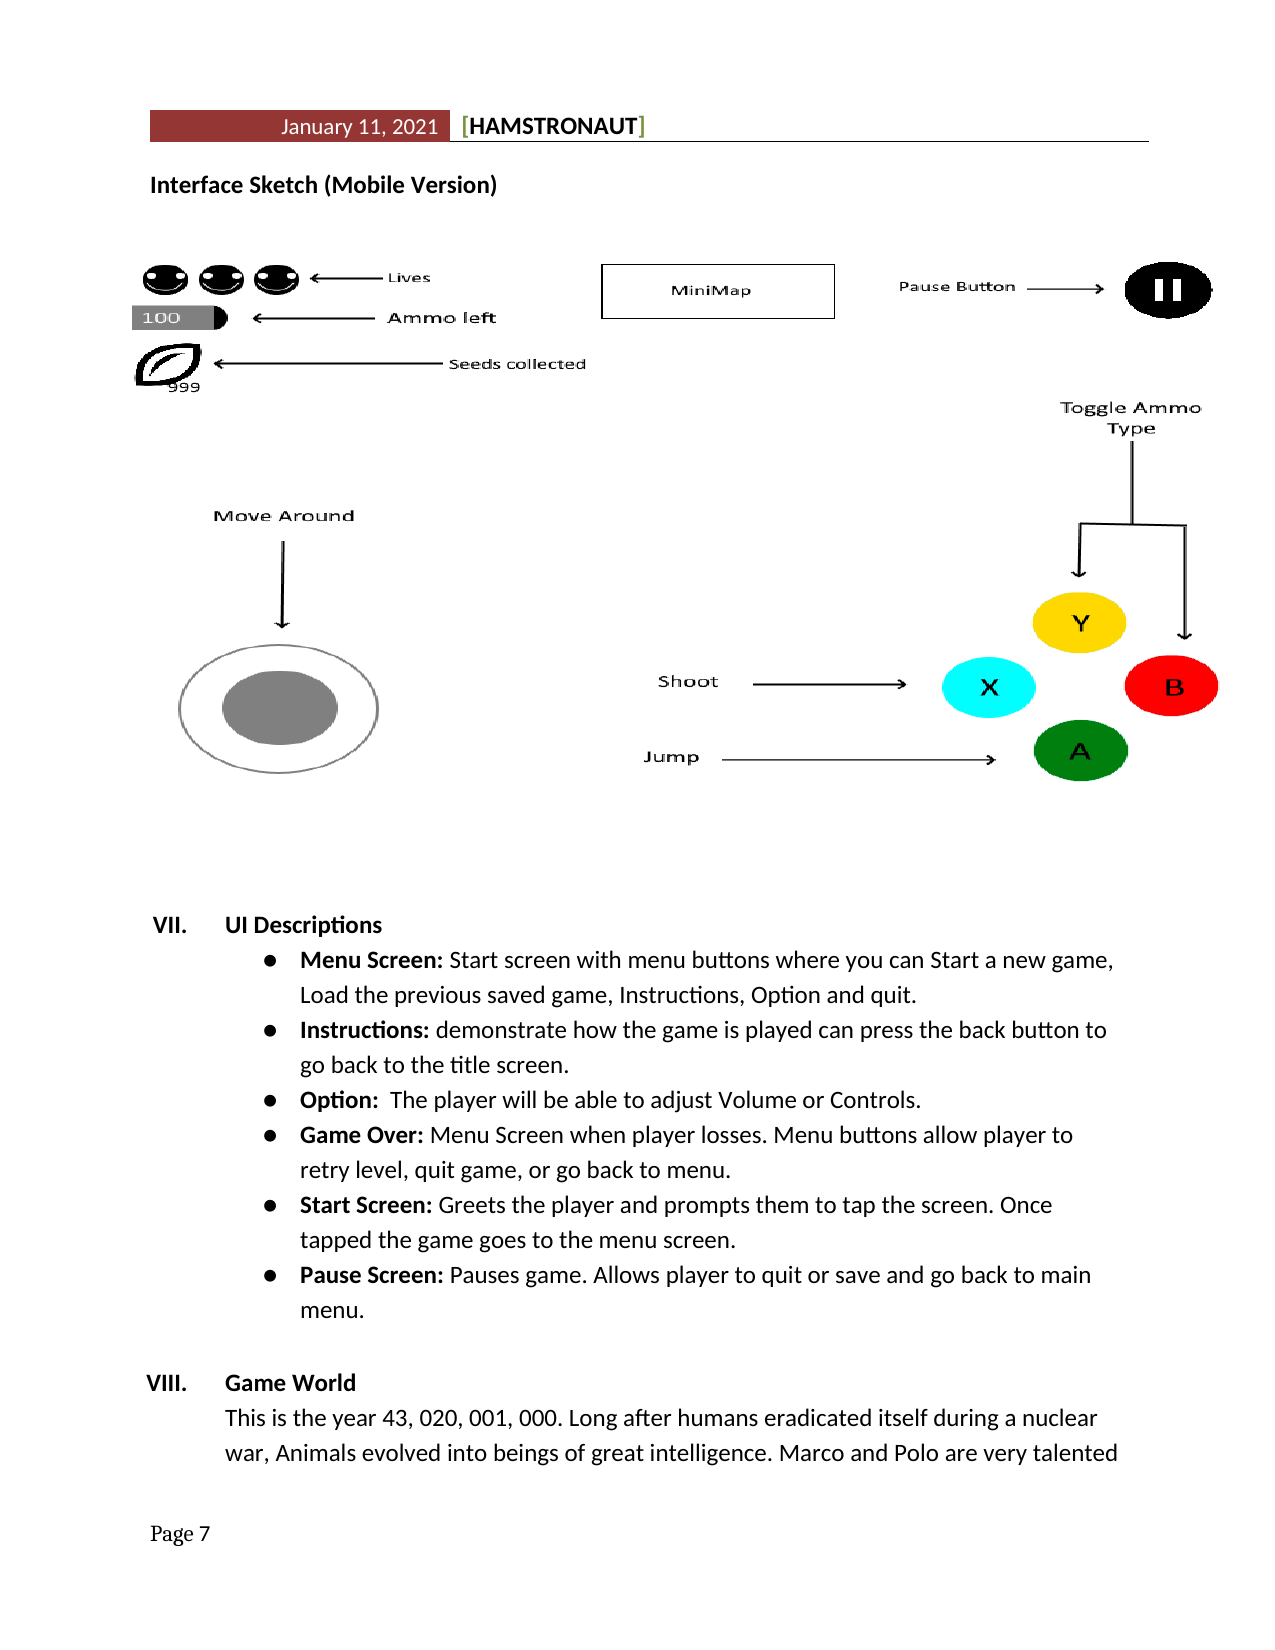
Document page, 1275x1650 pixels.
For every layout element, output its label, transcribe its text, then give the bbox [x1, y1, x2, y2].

picture [128, 258, 1227, 791]
list Pause Screen: Pauses game. Allows player to quit or save and go back to main menu. [262, 1260, 1125, 1325]
list Instructions: demonstrate how the game is played can press the back button to go back to the title screen. [262, 1015, 1125, 1080]
subtitle Game World [187, 1367, 1125, 1398]
list Menu Screen: Start screen with menu buttons where you can Start a new game, Load the previous saved game, Instructions, Option and quit. [262, 945, 1125, 1010]
list Game Over: Menu Screen when player losses. Menu buttons allow player to retry level, quit game, or go back to menu. [262, 1120, 1125, 1185]
subtitle Interface Sketch (Mobile Version) [150, 169, 1125, 200]
list Option: The player will be able to adjust Volume or Controls. [262, 1085, 1125, 1115]
list Start Screen: Greets the player and prompts them to tap the screen. Once tapped the game goes to the menu screen. [262, 1190, 1125, 1255]
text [225, 1402, 1125, 1468]
subtitle UI Descriptions [187, 910, 1125, 940]
